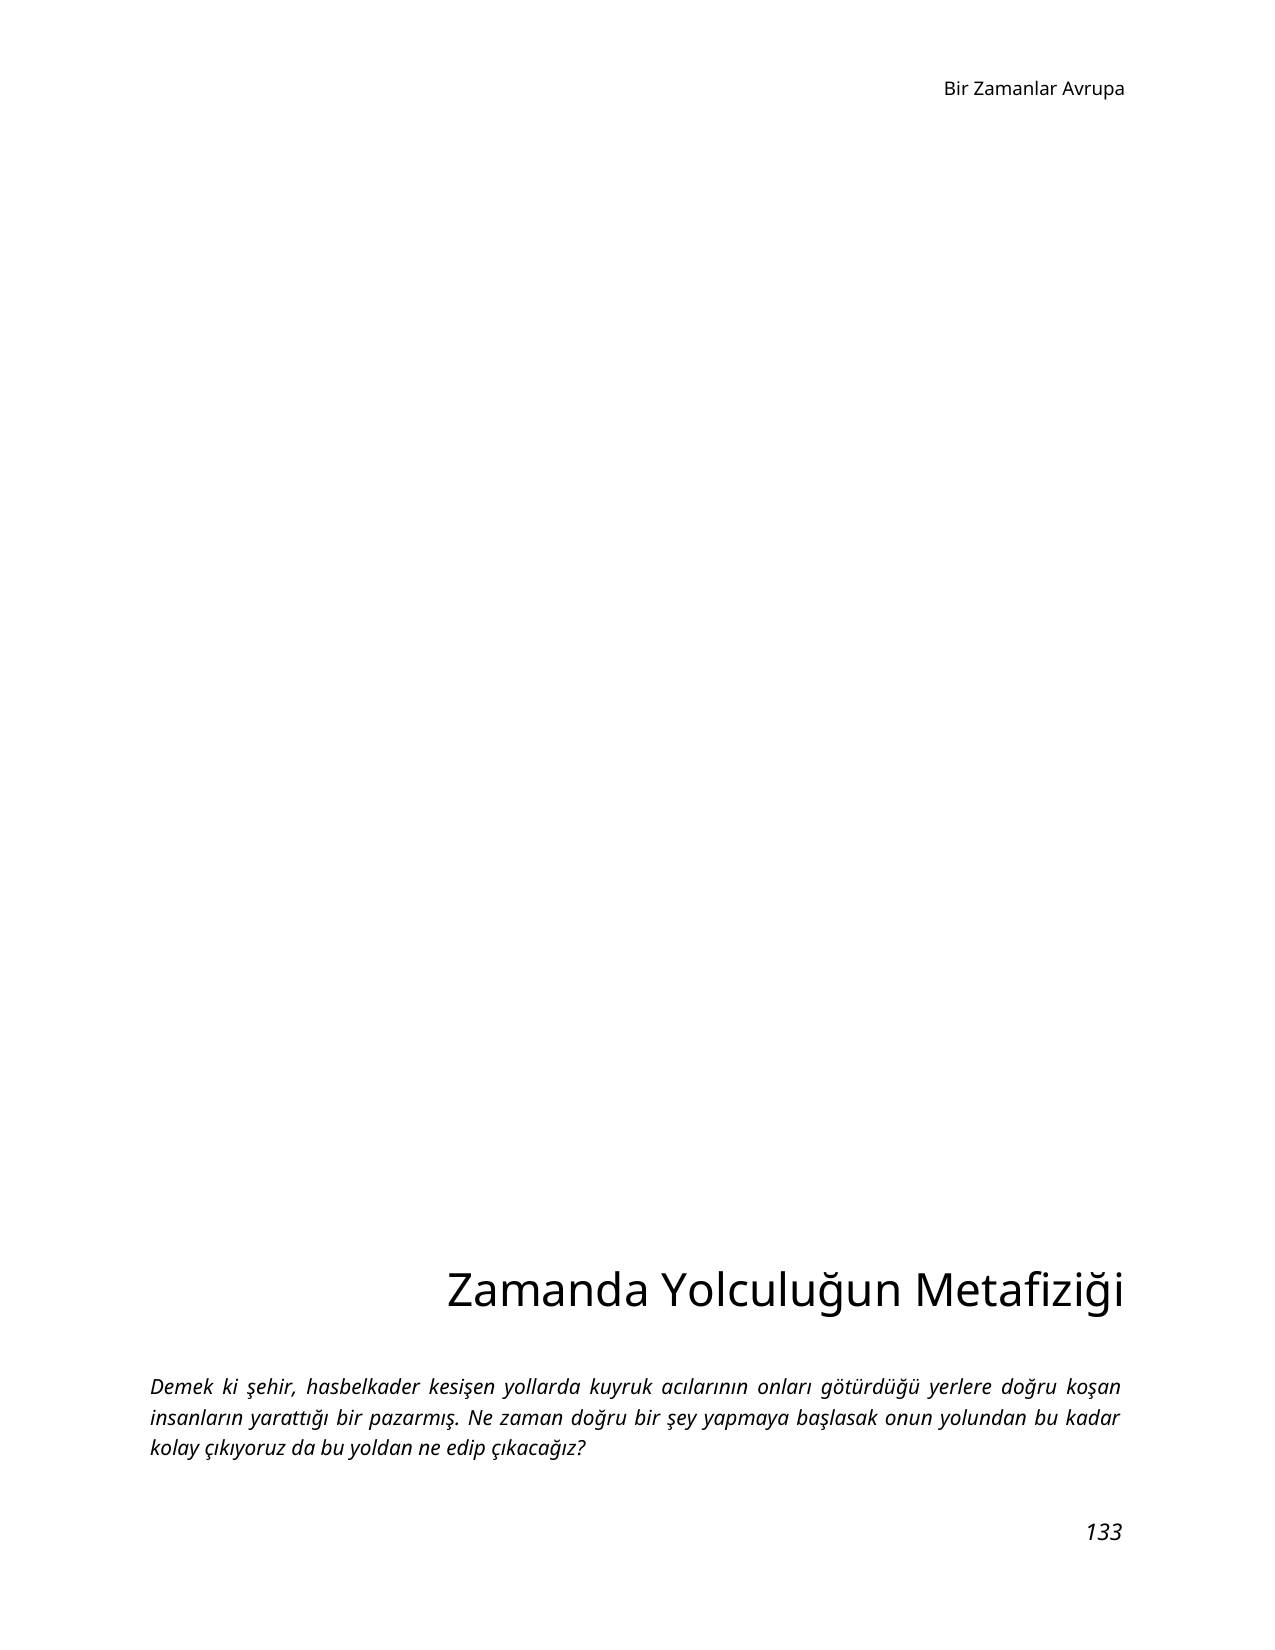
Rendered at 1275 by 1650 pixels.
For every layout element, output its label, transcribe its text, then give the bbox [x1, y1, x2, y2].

text Demek ki şehir, hasbelkader kesişen yollarda kuyruk acılarının onları götürdüğü yerlere doğru koşan insanların yarattığı bir pazarmış. Ne zaman doğru bir şey yapmaya başlasak onun yolundan bu kadar kolay çıkıyoruz da bu yoldan ne edip çıkacağız? [150, 1372, 1125, 1462]
title Zamanda Yolculuğun Metafiziği [150, 1257, 1125, 1320]
